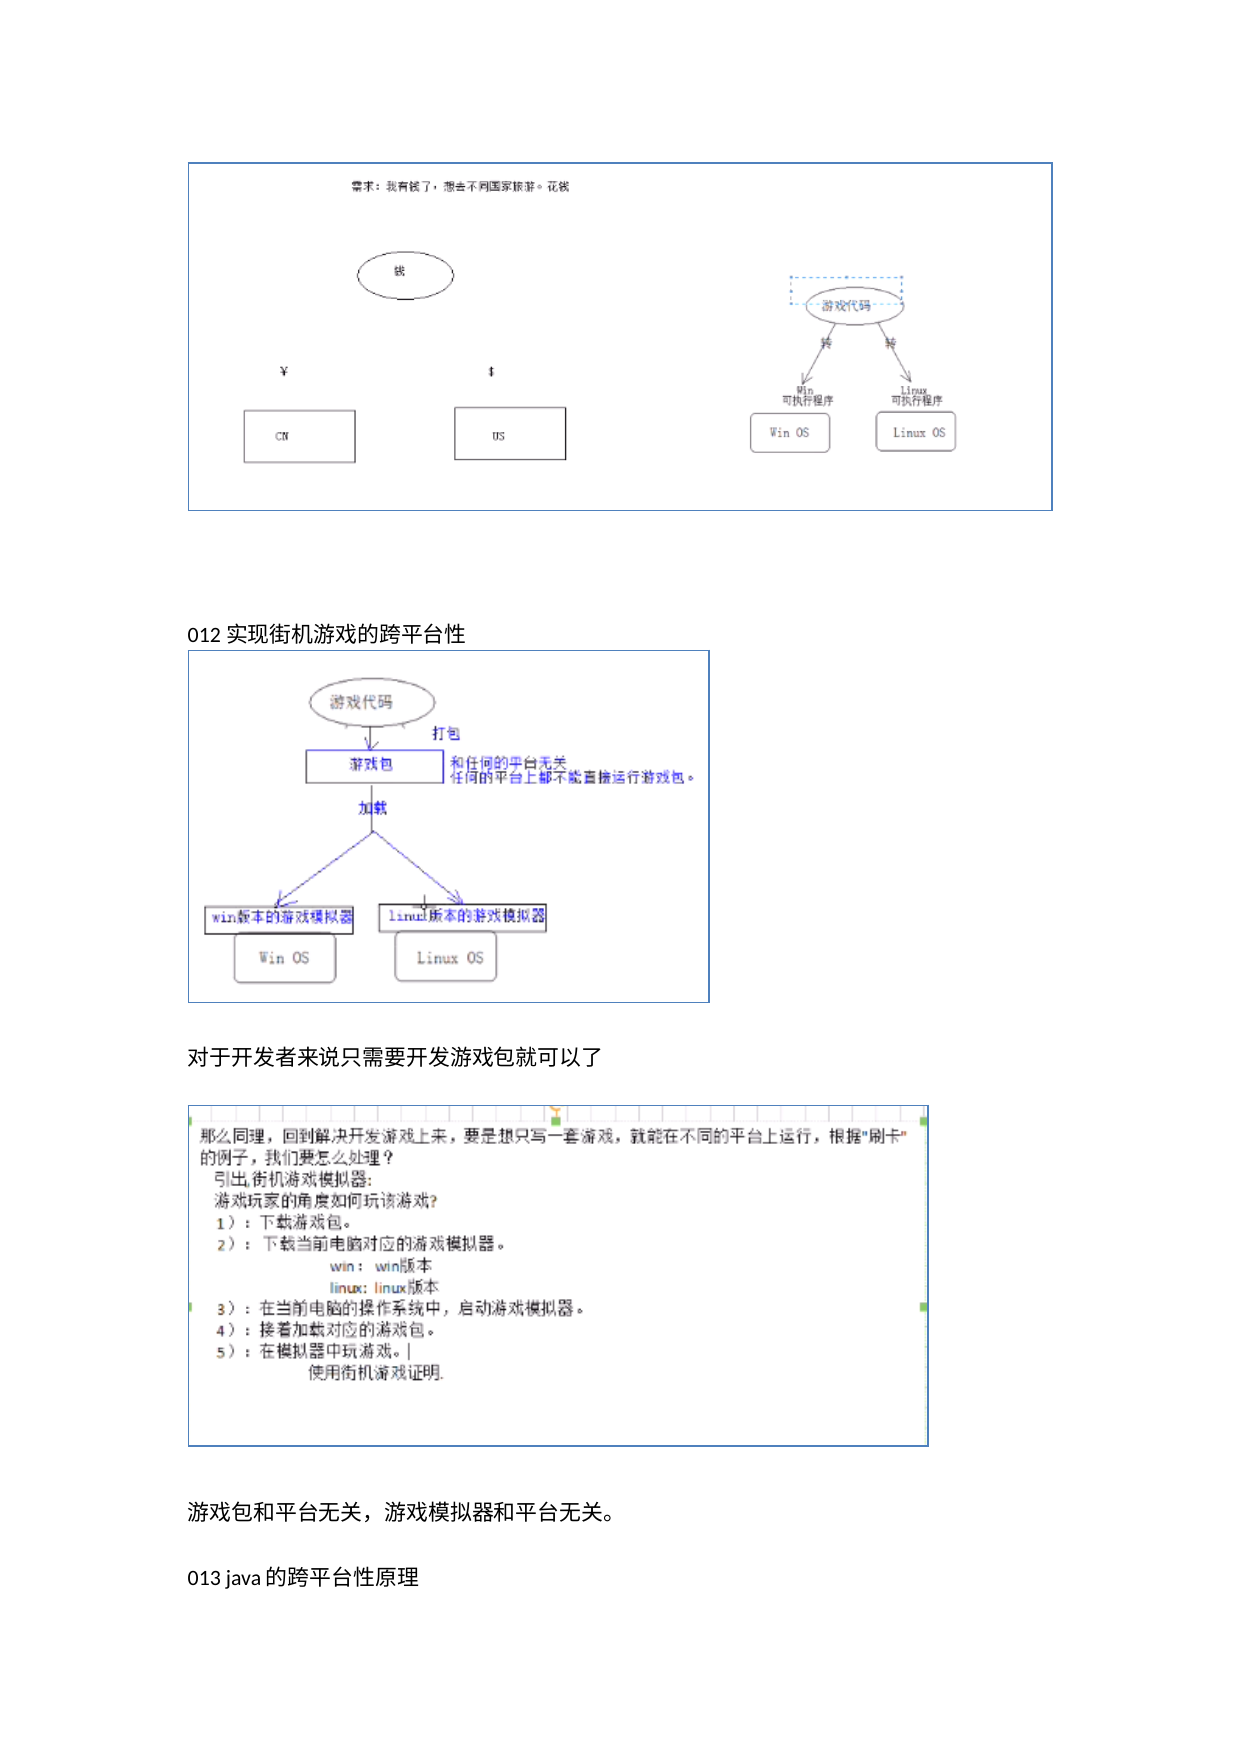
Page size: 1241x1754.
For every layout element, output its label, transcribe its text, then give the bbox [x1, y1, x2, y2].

text 对于开发者来说只需要开发游戏包就可以了 [187, 1039, 1053, 1072]
picture [189, 164, 1051, 510]
picture [189, 651, 708, 1002]
picture [189, 1106, 927, 1445]
text 013 java的跨平台性原理 [187, 1559, 1053, 1592]
text 012 实现街机游戏的跨平台性 [187, 617, 1053, 649]
text 游戏包和平台无关，游戏模拟器和平台无关。 [187, 1494, 1053, 1527]
